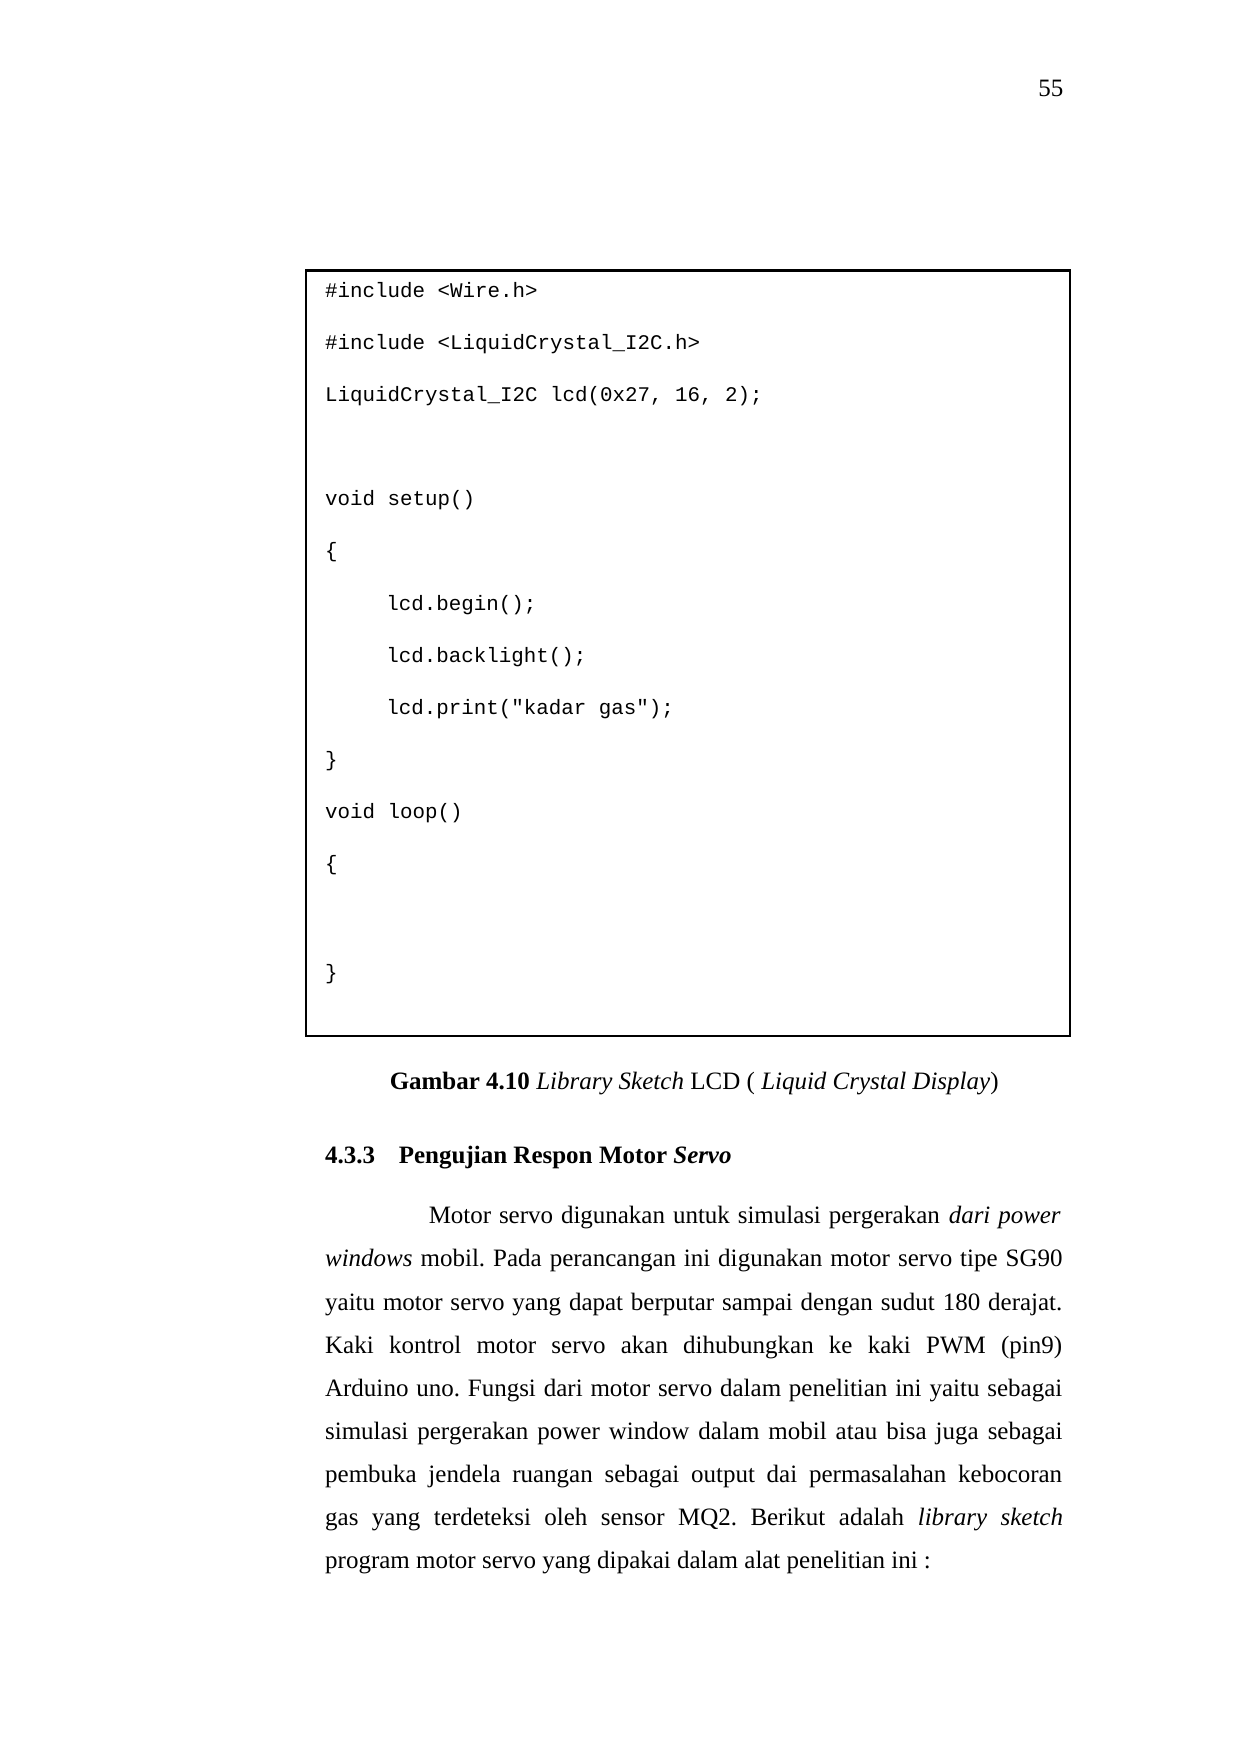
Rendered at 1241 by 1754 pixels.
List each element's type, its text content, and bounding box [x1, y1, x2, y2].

text { [325, 853, 1063, 877]
text void setup() [325, 488, 1063, 512]
text Motor servo digunakan untuk simulasi pergerakan dari power windows mobil. Pada perancangan ini digunakan motor servo tipe SG90 yaitu motor servo yang dapat berputar sampai dengan sudut 180 derajat. Kaki kontrol motor servo akan dihubungkan ke kaki PWM (pin9) Arduino uno. Fungsi dari motor servo dalam penelitian ini yaitu sebagai simulasi pergerakan power window dalam mobil atau bisa juga sebagai pembuka jendela ruangan sebagai output dai permasalahan kebocoran gas yang terdeteksi oleh sensor MQ2. Berikut adalah library sketch program motor servo yang dipakai dalam alat penelitian ini : [295, 1200, 1063, 1574]
text } [325, 749, 1063, 772]
text lcd.backlight(); [325, 645, 1063, 668]
text lcd.begin(); [325, 593, 1063, 616]
text #include <LiquidCrystal_I2C.h> [325, 332, 1063, 356]
text lcd.print("kadar gas"); [325, 697, 1063, 720]
text } [325, 962, 1063, 986]
text void loop() [325, 801, 1063, 824]
text { [325, 541, 1063, 564]
text #include <Wire.h> [325, 280, 1063, 304]
text Gambar 4.10 Library Sketch LCD ( Liquid Crystal Display) [325, 1066, 1063, 1095]
text LiquidCrystal_I2C lcd(0x27, 16, 2); [325, 384, 1063, 408]
text 4.3.3 Pengujian Respon Motor Servo [295, 1141, 1063, 1169]
